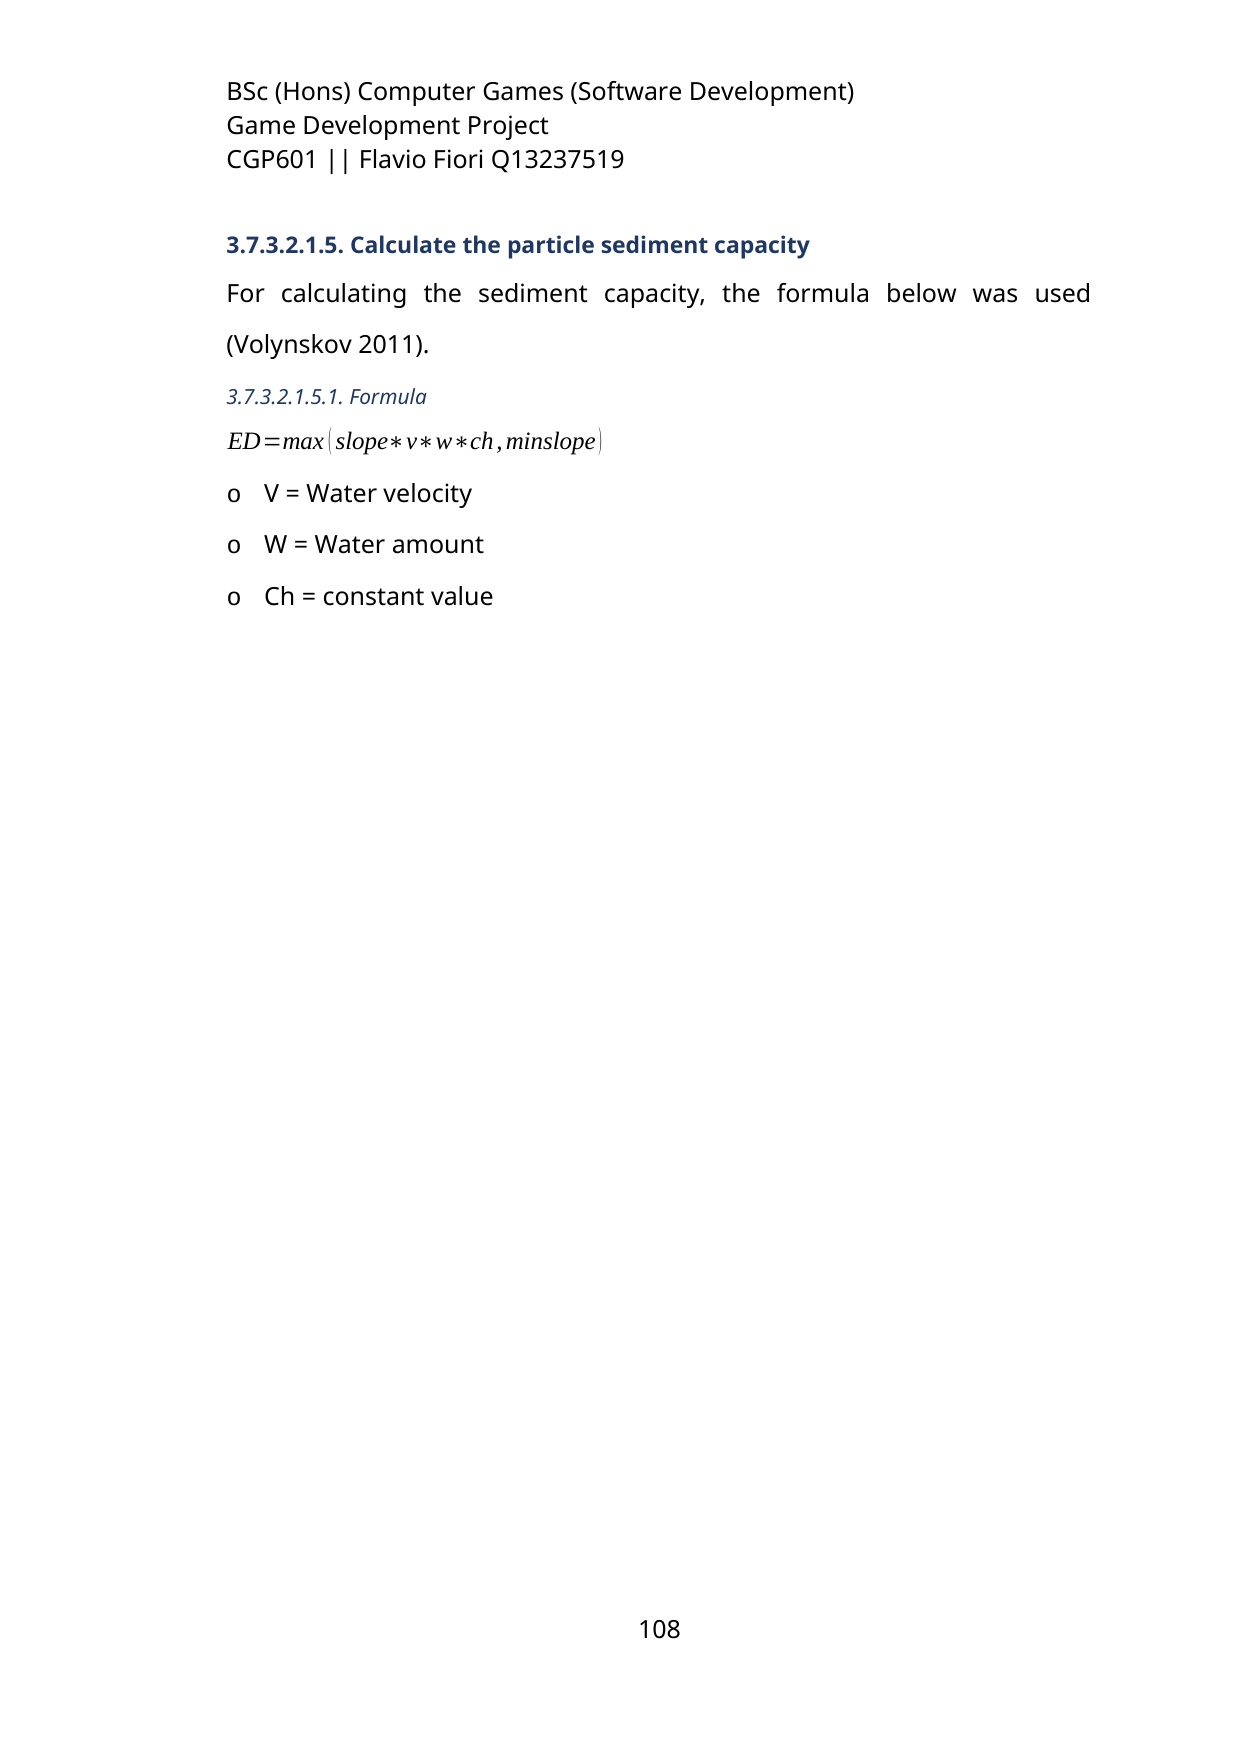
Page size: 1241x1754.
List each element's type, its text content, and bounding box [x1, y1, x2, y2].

subtitle 3.7.3.2.1.5. Calculate the particle sediment capacity [226, 229, 1092, 260]
list Ch = constant value [226, 578, 1092, 612]
list W = Water amount [226, 527, 1092, 561]
text For calculating the sediment capacity, the formula below was used (Volynskov 2011). [226, 276, 1092, 361]
list V = Water velocity [226, 475, 1092, 510]
subtitle 3.7.3.2.1.5.1. Formula [226, 382, 1092, 410]
